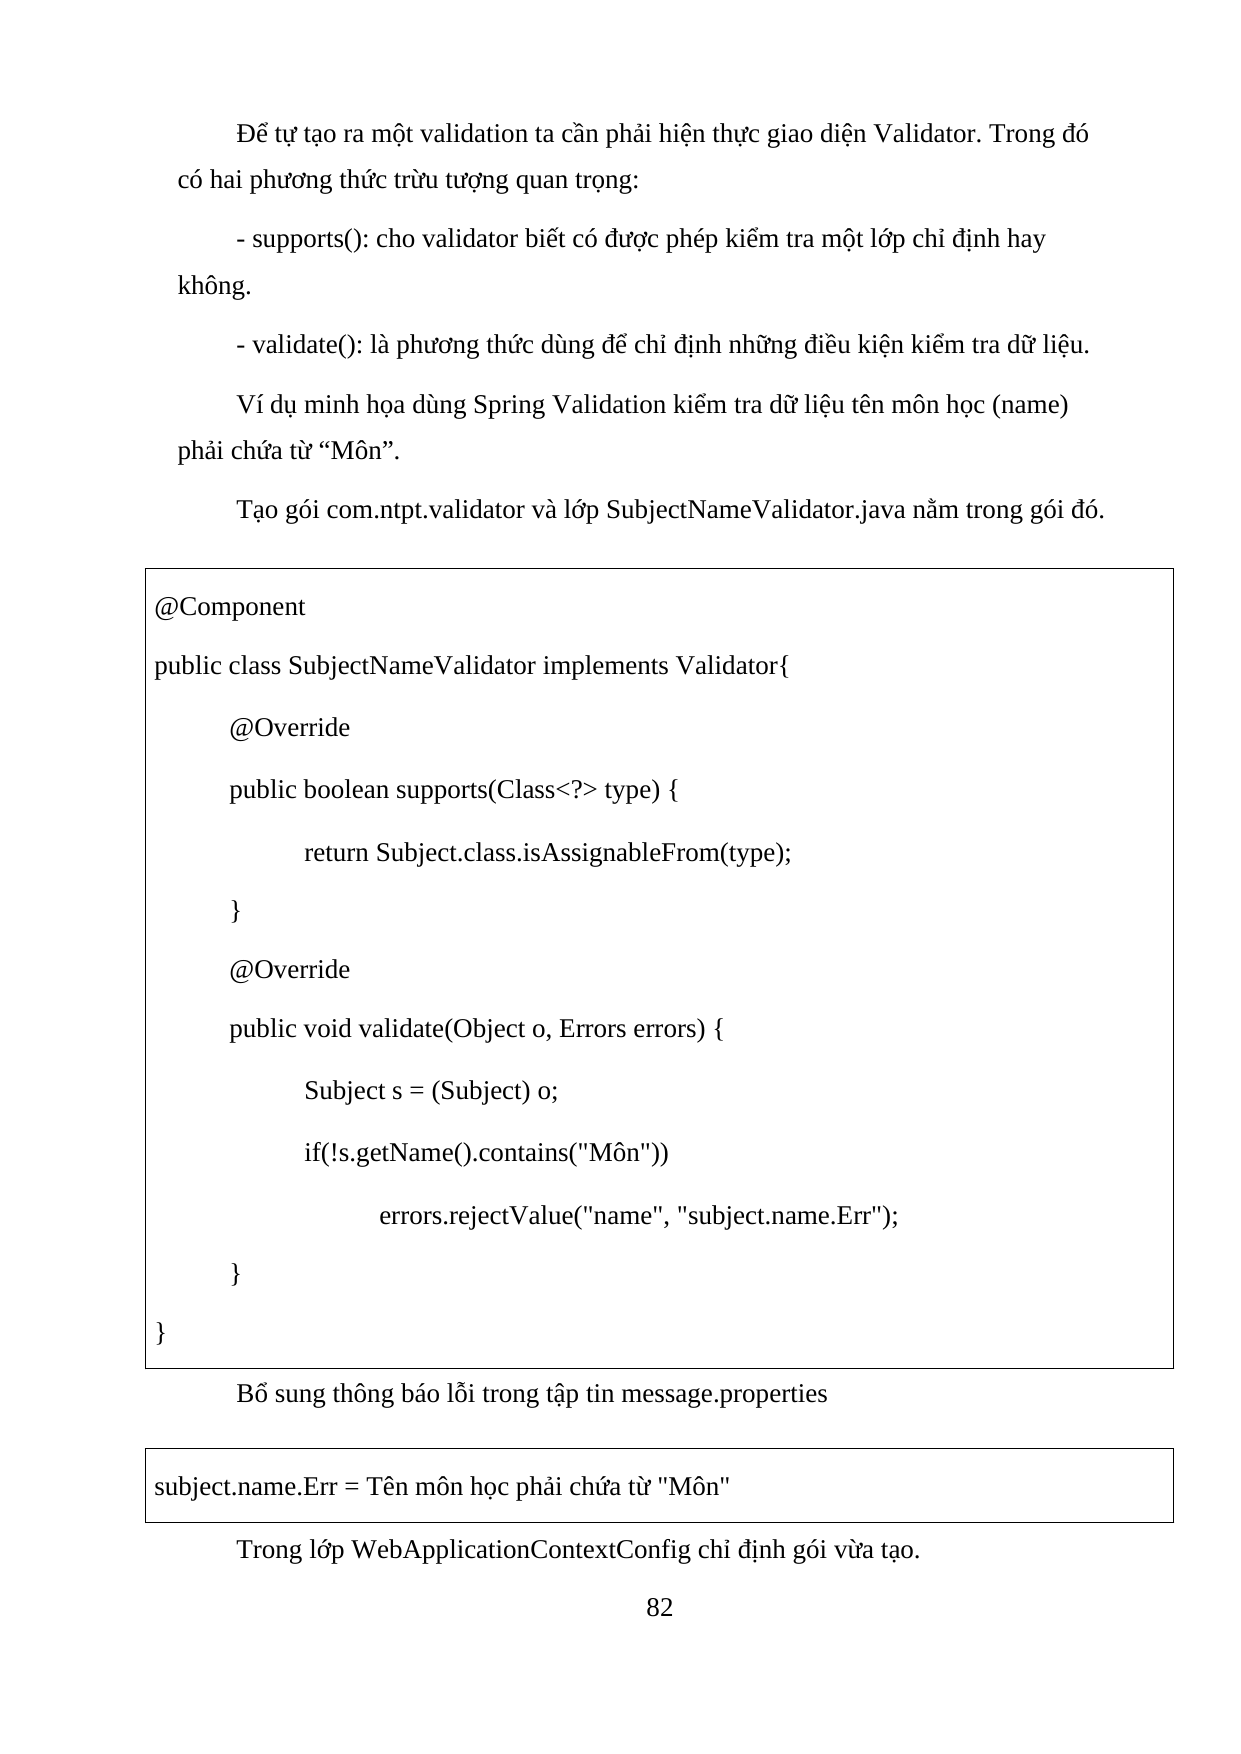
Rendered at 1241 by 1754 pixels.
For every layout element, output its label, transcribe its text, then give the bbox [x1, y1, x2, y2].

text } [154, 894, 1165, 926]
text Trong lớp WebApplicationContextConfig chỉ định gói vừa tạo. [236, 1533, 1165, 1564]
text errors.rejectValue("name", "subject.name.Err"); [154, 1199, 1165, 1230]
text return Subject.class.isAssignableFrom(type); [154, 836, 1165, 867]
text public boolean supports(Class<?> type) { [154, 773, 1165, 804]
text Subject s = (Subject) o; [154, 1074, 1165, 1105]
text public class SubjectNameValidator implements Validator{ [154, 649, 1165, 680]
text } [146, 1294, 1173, 1368]
text } [154, 1257, 1165, 1289]
text Tạo gói com.ntpt.validator và lớp SubjectNameValidator.java nằm trong gói đó. [236, 493, 1165, 524]
text if(!s.getName().contains("Môn")) [154, 1136, 1165, 1168]
text subject.name.Err = Tên môn học phải chứa từ "Môn" [146, 1449, 1173, 1522]
text Ví dụ minh họa dùng Spring Validation kiểm tra dữ liệu tên môn học (name) phải chứa từ “Môn”. [177, 388, 1071, 465]
text @Component [146, 569, 1173, 621]
text Bổ sung thông báo lỗi trong tập tin message.properties [236, 1378, 1165, 1409]
text public void validate(Object o, Errors errors) { [154, 1012, 1165, 1043]
list validate(): là phương thức dùng để chỉ định những điều kiện kiểm tra dữ liệu. [236, 328, 1165, 359]
text @Override [154, 711, 1165, 742]
text Để tự tạo ra một validation ta cần phải hiện thực giao diện Validator. Trong đó có hai phương thức trừu tượng quan trọng: [177, 117, 1092, 194]
list supports(): cho validator biết có được phép kiểm tra một lớp chỉ định hay không. [177, 222, 1047, 300]
text @Override [154, 953, 1165, 984]
